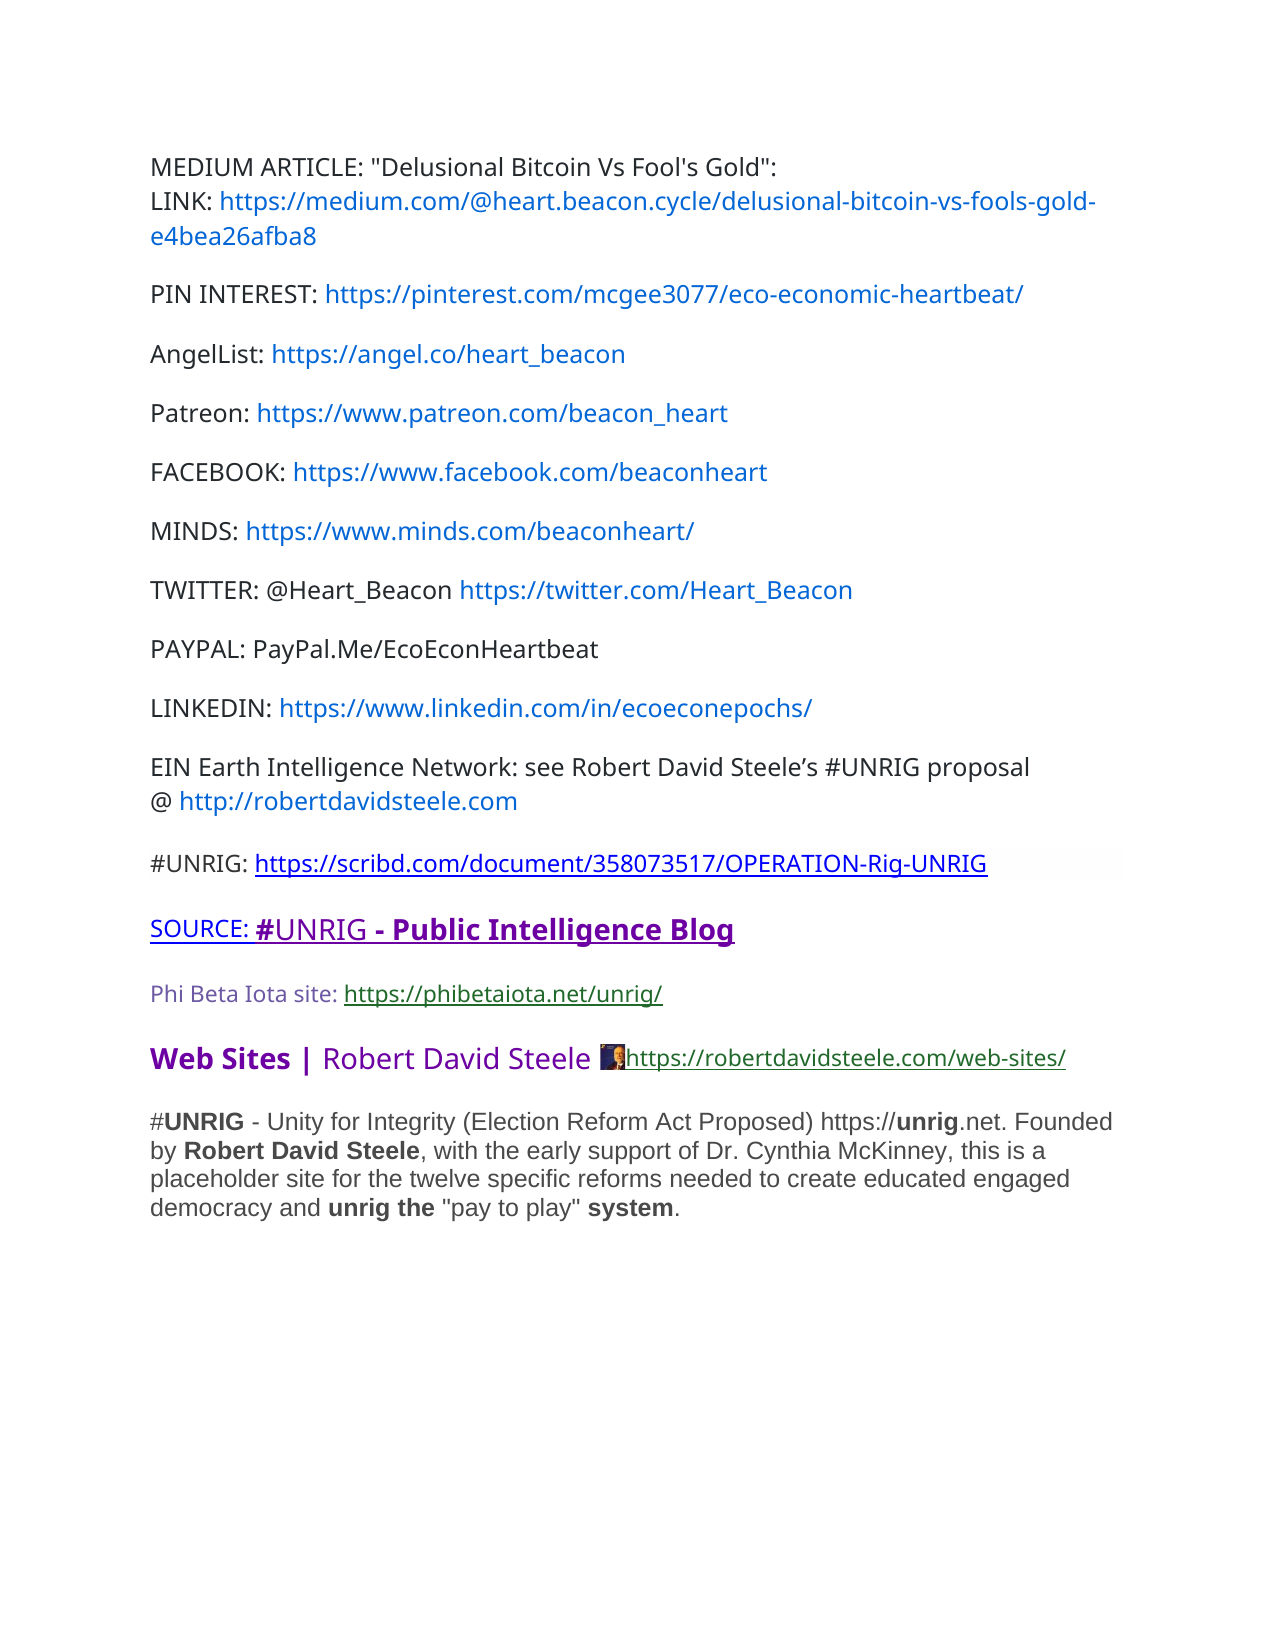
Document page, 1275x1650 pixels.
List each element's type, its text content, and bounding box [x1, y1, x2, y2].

text TWITTER: @Heart_Beacon https://twitter.com/Heart_Beacon [150, 572, 1125, 607]
text MINDS: https://www.minds.com/beaconheart/ [150, 513, 1125, 547]
text PIN INTEREST: https://pinterest.com/mcgee3077/eco-economic-heartbeat/ [150, 277, 1125, 311]
text LINKEDIN: https://www.linkedin.com/in/ecoeconepochs/ [150, 691, 1125, 725]
subtitle Web Sites | Robert David Steele https://robertdavidsteele.com/web-sites/ [150, 1038, 1125, 1078]
text #UNRIG: https://scribd.com/document/358073517/OPERATION-Rig-UNRIG [150, 847, 1125, 879]
text PAYPAL: PayPal.Me/EcoEconHeartbeat [150, 632, 1125, 666]
text Phi Beta Iota site: https://phibetaiota.net/unrig/ [150, 978, 1125, 1009]
text EIN Earth Intelligence Network: see Robert David Steele’s #UNRIG proposal @ http://robertdavidsteele.com [150, 750, 1125, 818]
subtitle SOURCE: #UNRIG - Public Intelligence Blog [150, 909, 1125, 948]
text MEDIUM ARTICLE: "Delusional Bitcoin Vs Fool's Gold": LINK: https://medium.com/@heart.beacon.cycle/delusional-bitcoin-vs-fools-gold-e4bea26afba8 [150, 150, 1125, 252]
text Patreon: https://www.patreon.com/beacon_heart [150, 395, 1125, 429]
text FACEBOOK: https://www.facebook.com/beaconheart [150, 454, 1125, 488]
text #UNRIG - Unity for Integrity (Election Reform Act Proposed) https://unrig.net. Founded by Robert David Steele, with the early support of Dr. Cynthia McKinney, this is a placeholder site for the twelve specific reforms needed to create educated engaged democracy and unrig the "pay to play" system. [150, 1107, 1125, 1222]
text AngelList: https://angel.co/heart_beacon [150, 336, 1125, 370]
picture [600, 1044, 626, 1070]
